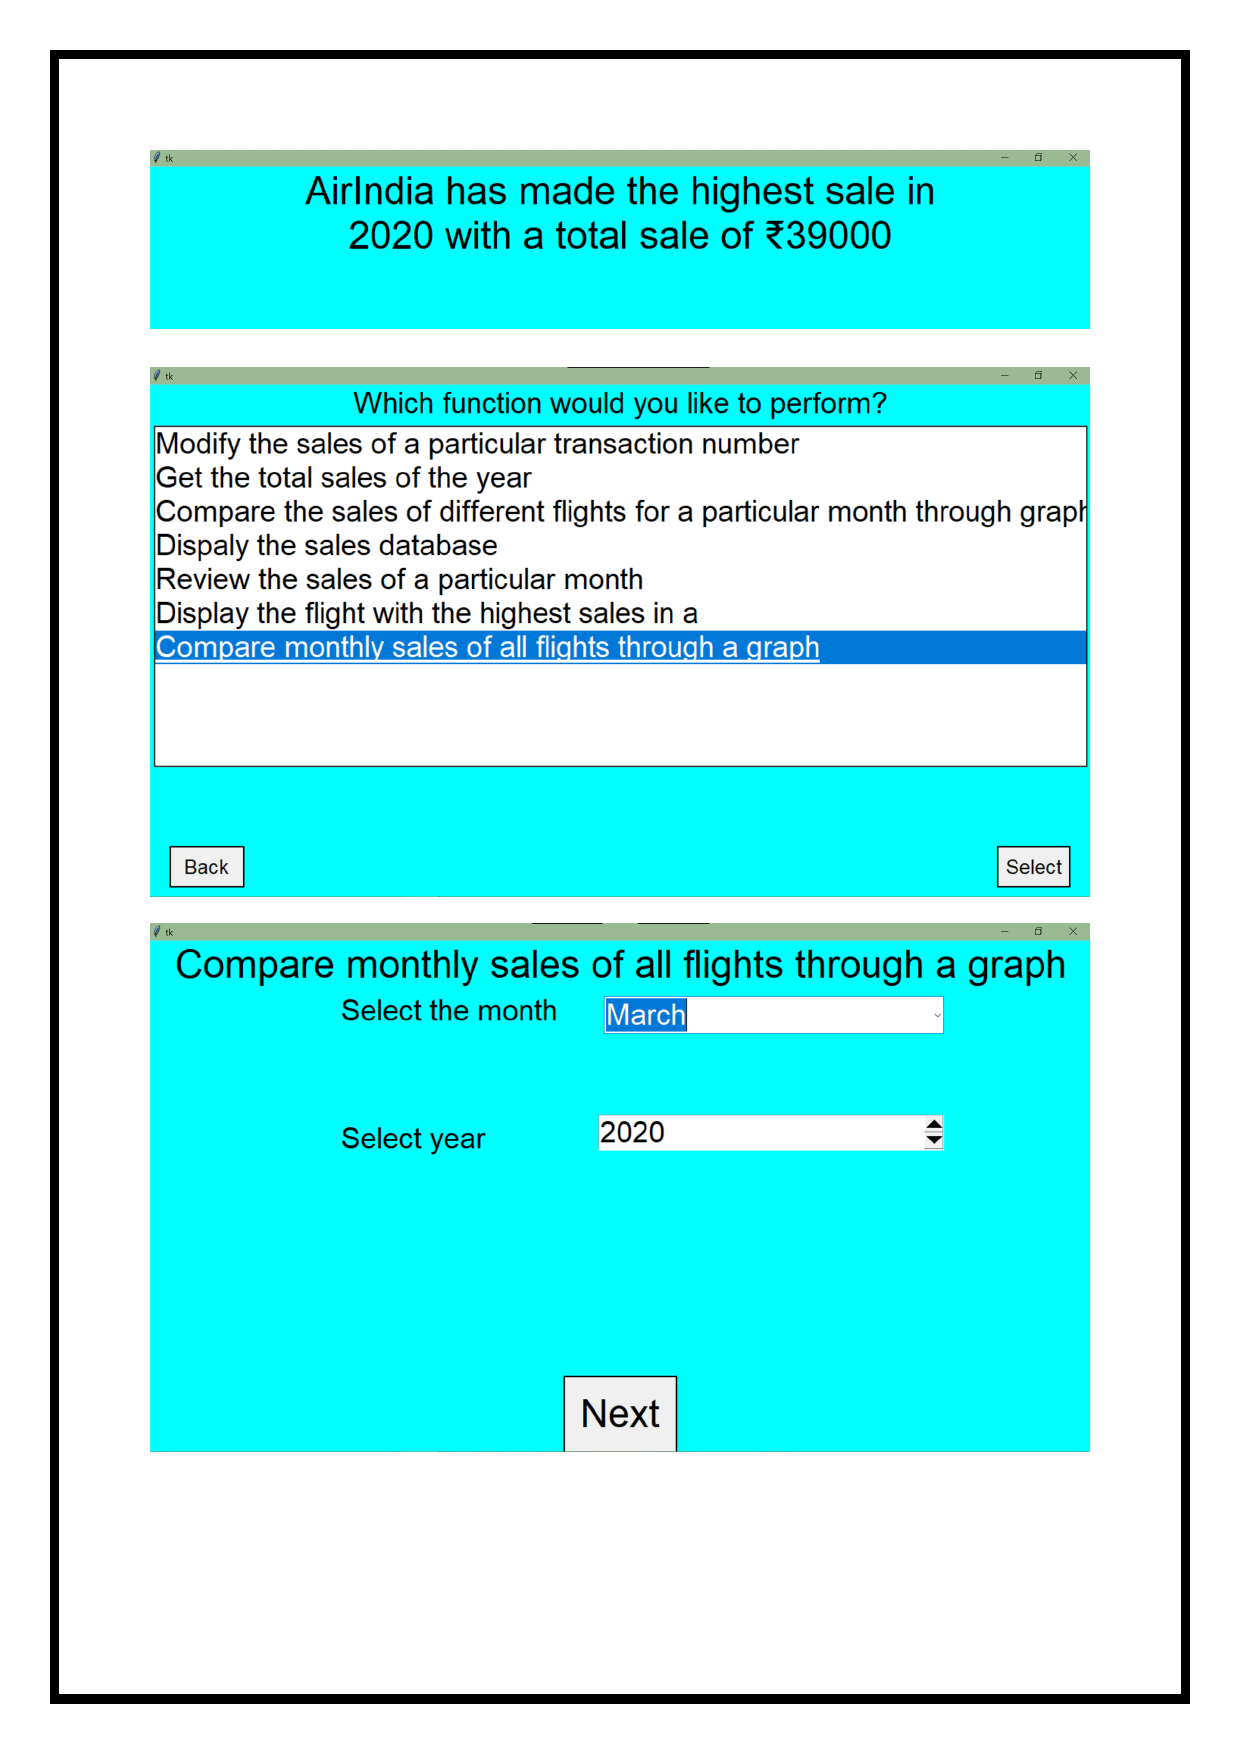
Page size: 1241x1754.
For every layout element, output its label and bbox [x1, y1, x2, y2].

picture [150, 923, 1091, 1452]
picture [150, 367, 1091, 897]
picture [150, 150, 1091, 329]
